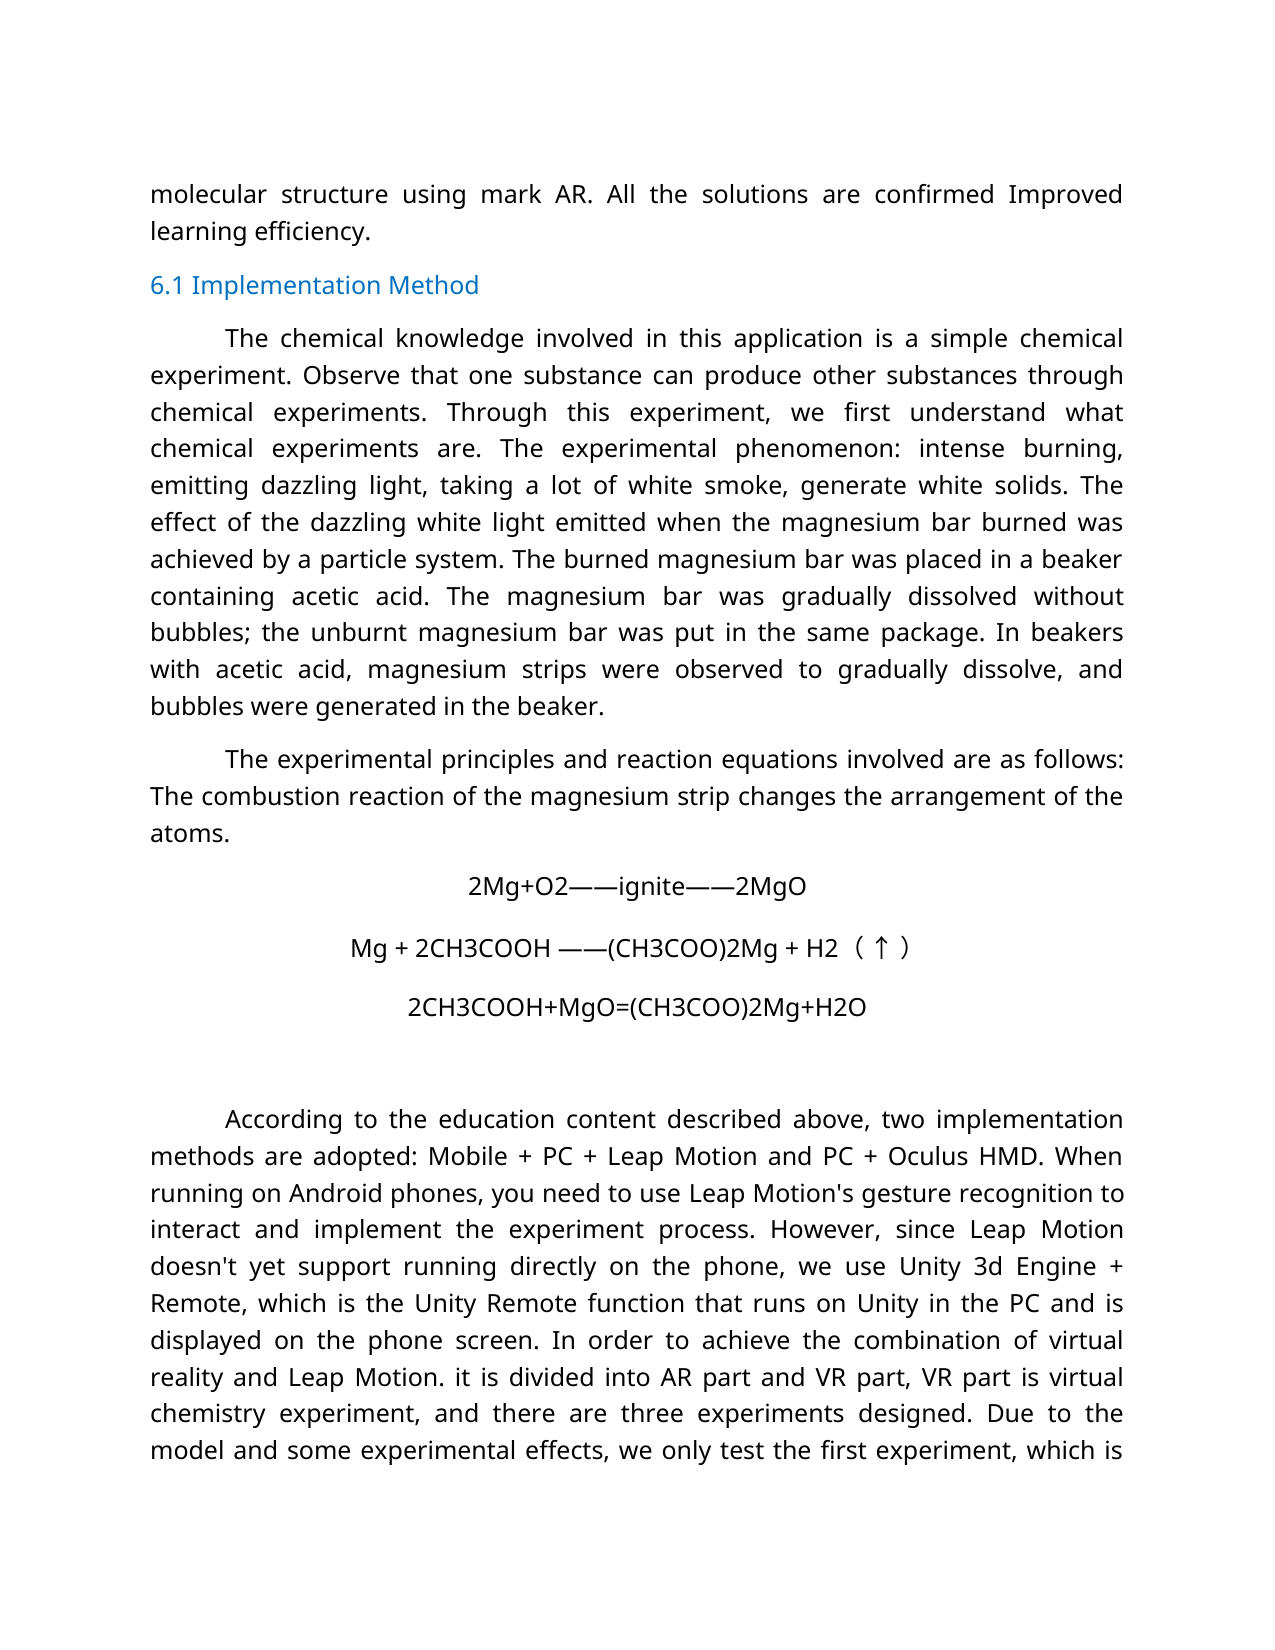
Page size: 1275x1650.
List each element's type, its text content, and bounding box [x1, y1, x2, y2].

text 2CH3COOH+MgO=(CH3COO)2Mg+H2O [150, 989, 1125, 1023]
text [150, 177, 1125, 248]
text Mg + 2CH3COOH ——(CH3COO)2Mg + H2（ ↑ ） [150, 928, 1125, 964]
text 2Mg+O2——ignite——2MgO [150, 869, 1125, 903]
text The chemical knowledge involved in this application is a simple chemical experiment. Observe that one substance can produce other substances through chemical experiments. Through this experiment, we first understand what chemical experiments are. The experimental phenomenon: intense burning, emitting dazzling light, taking a lot of white smoke, generate white solids. The effect of the dazzling white light emitted when the magnesium bar burned was achieved by a particle system. The burned magnesium bar was placed in a beaker containing acetic acid. The magnesium bar was gradually dissolved without bubbles; the unburnt magnesium bar was put in the same package. In beakers with acetic acid, magnesium strips were observed to gradually dissolve, and bubbles were generated in the beaker. [150, 321, 1125, 723]
text The experimental principles and reaction equations involved are as follows: The combustion reaction of the magnesium strip changes the arrangement of the atoms. [150, 742, 1125, 849]
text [150, 1102, 1125, 1467]
text 6.1 Implementation Method [150, 267, 1125, 301]
